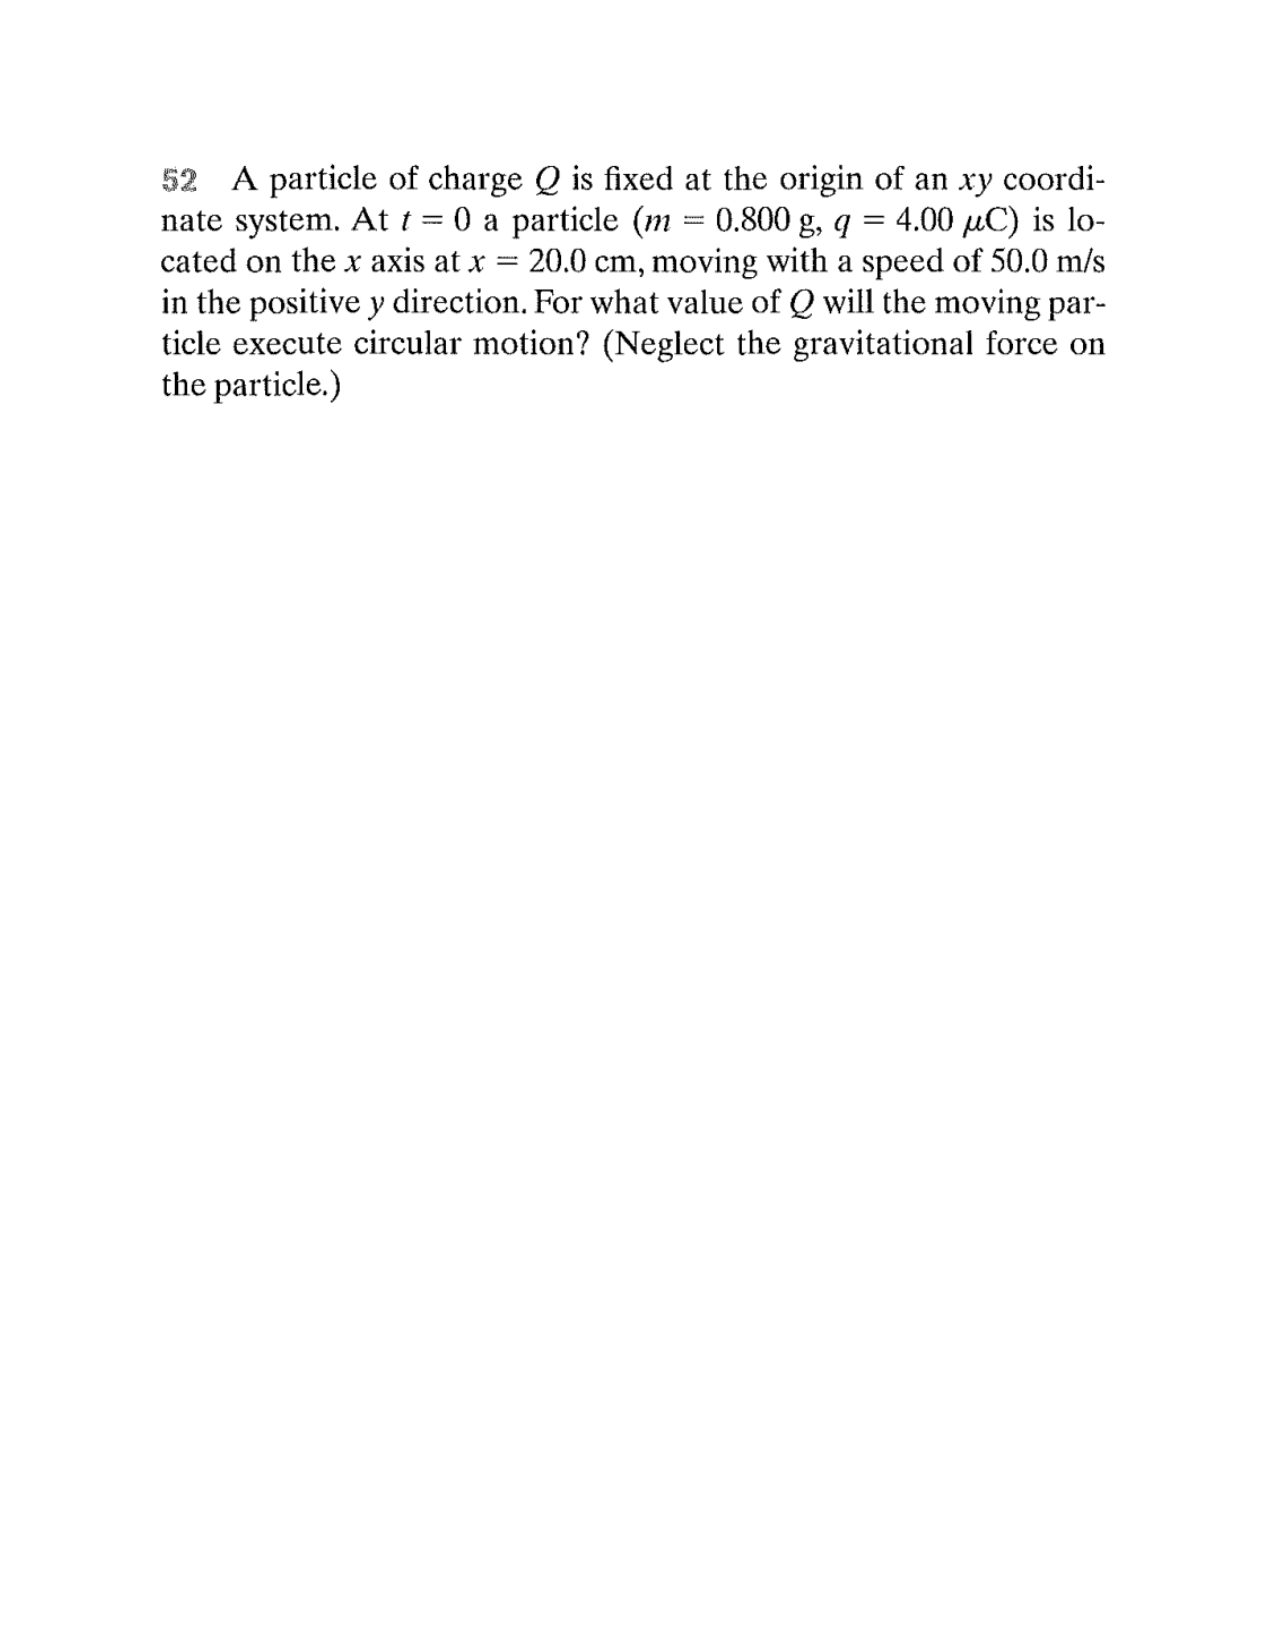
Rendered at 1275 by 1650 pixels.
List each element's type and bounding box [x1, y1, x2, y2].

picture [150, 150, 1125, 412]
